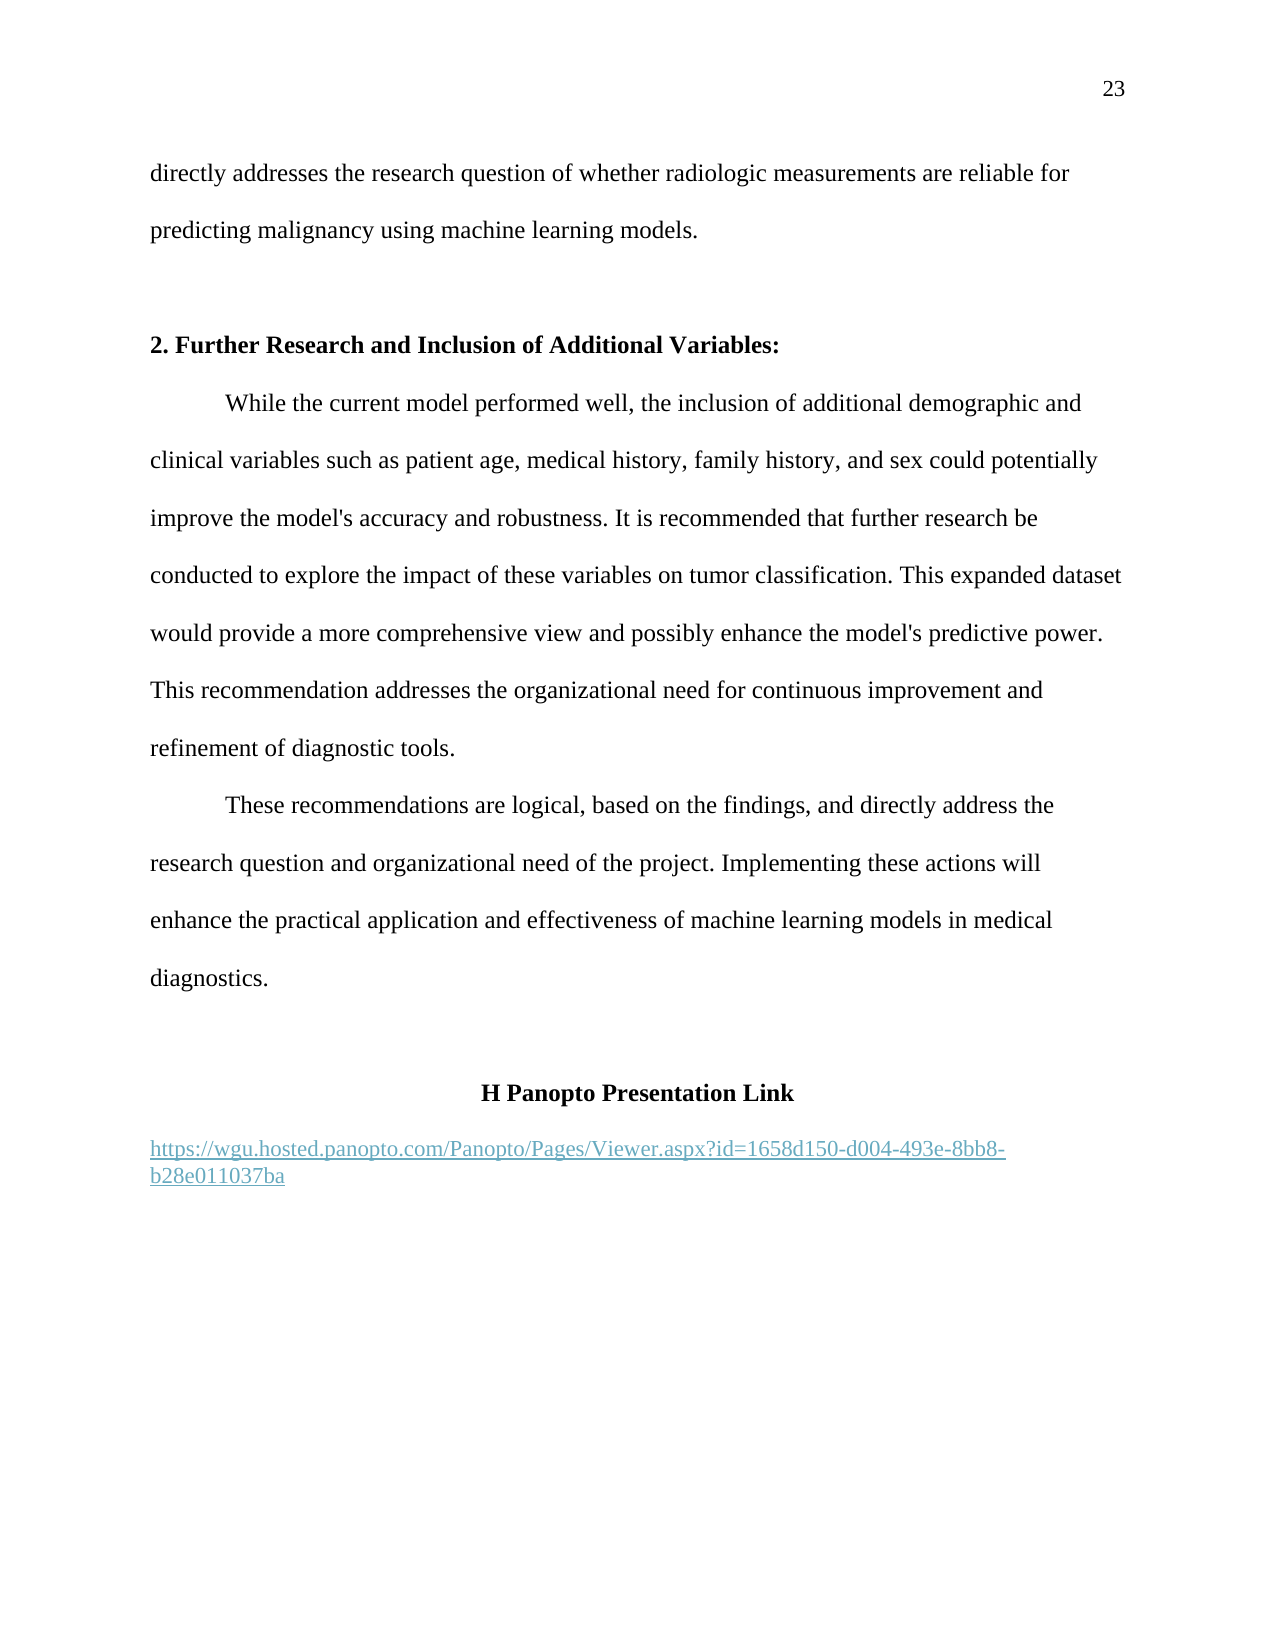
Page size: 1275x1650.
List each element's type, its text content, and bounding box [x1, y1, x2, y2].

text 2. Further Research and Inclusion of Additional Variables: [150, 330, 1125, 359]
text While the current model performed well, the inclusion of additional demographic and clinical variables such as patient age, medical history, family history, and sex could potentially improve the model's accuracy and robustness. It is recommended that further research be conducted to explore the impact of these variables on tumor classification. This expanded dataset would provide a more comprehensive view and possibly enhance the model's predictive power. This recommendation addresses the organizational need for continuous improvement and refinement of diagnostic tools. [150, 388, 1125, 762]
text These recommendations are logical, based on the findings, and directly address the research question and organizational need of the project. Implementing these actions will enhance the practical application and effectiveness of machine learning models in medical diagnostics. [150, 790, 1125, 992]
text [150, 158, 1125, 244]
